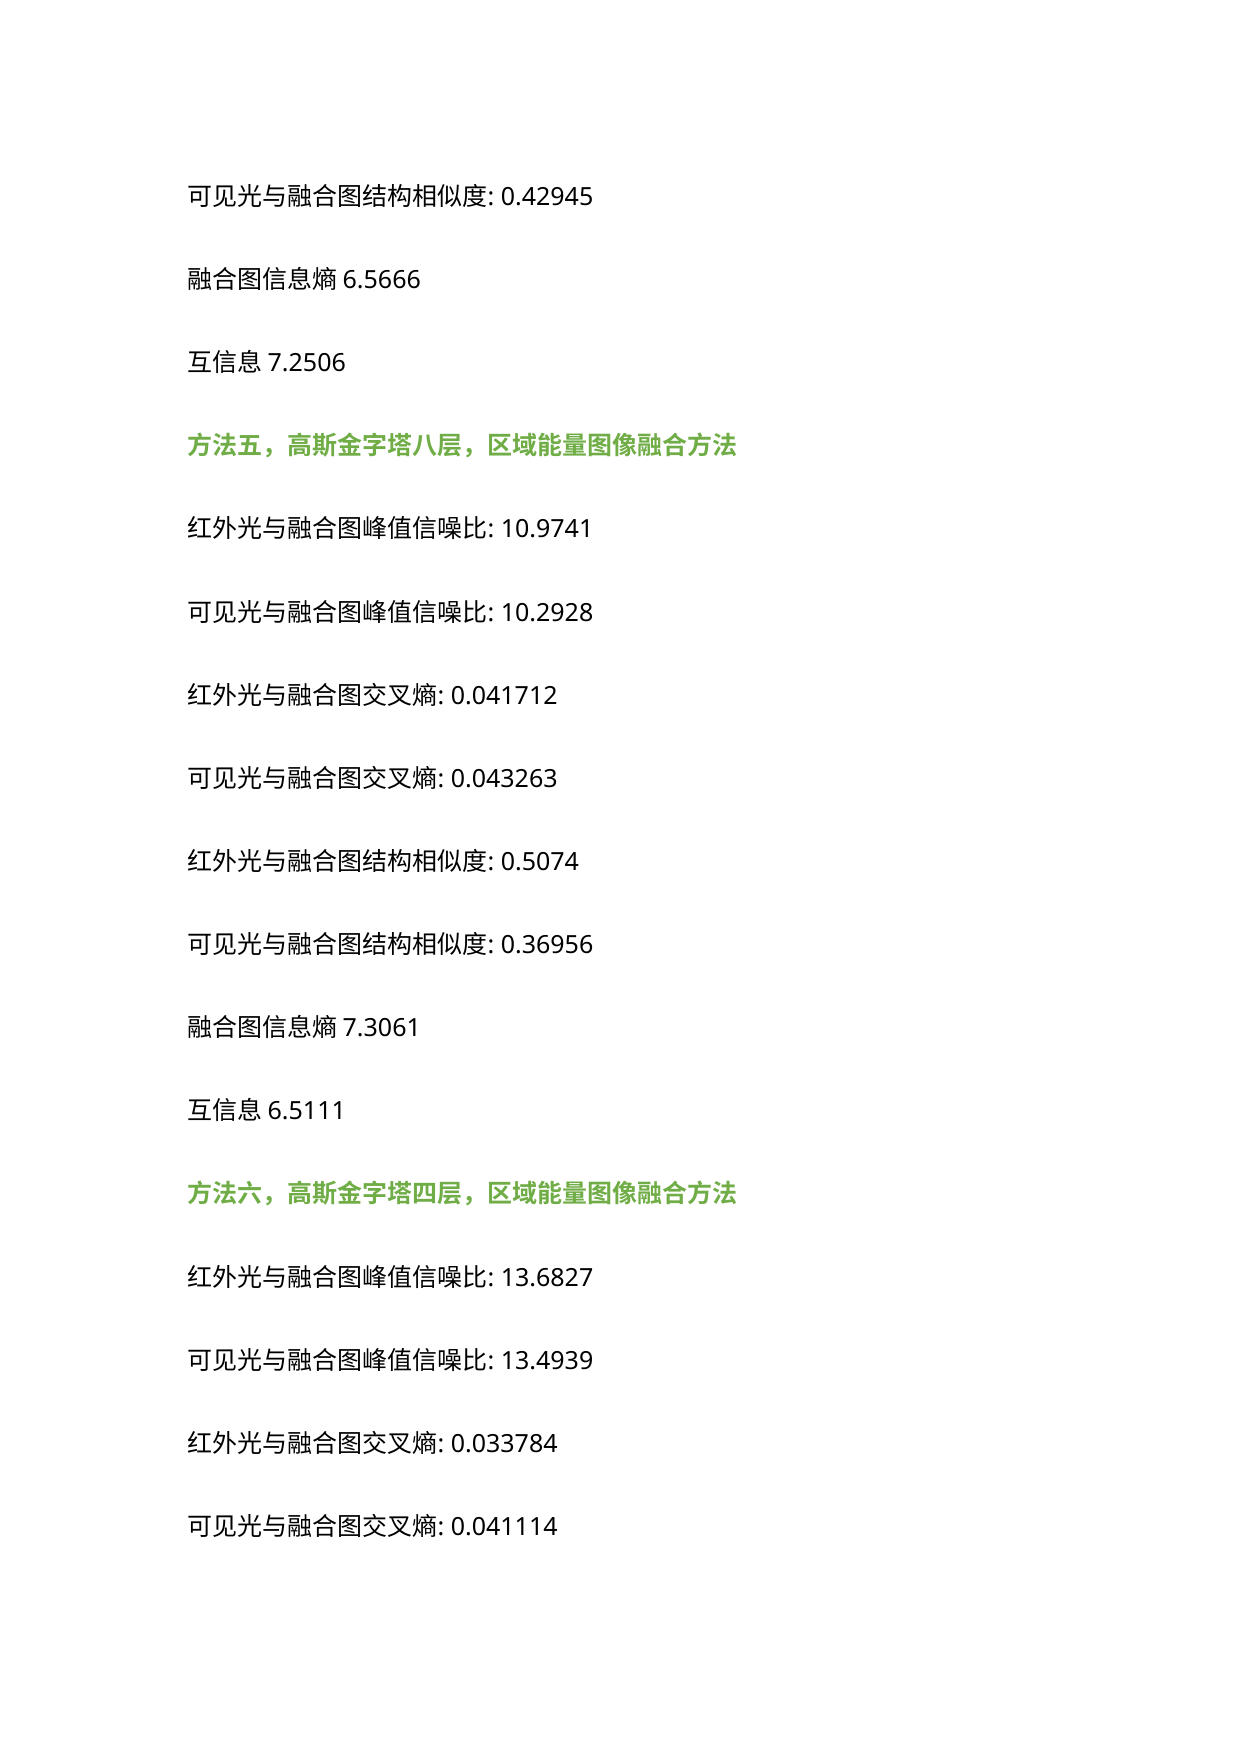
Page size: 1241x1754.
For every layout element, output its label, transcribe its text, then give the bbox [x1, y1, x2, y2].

text 可见光与融合图结构相似度: 0.36956 [187, 910, 1053, 975]
text 互信息7.2506 [187, 328, 1053, 393]
text 红外光与融合图交叉熵: 0.041712 [187, 661, 1053, 726]
text 方法六，高斯金字塔四层，区域能量图像融合方法 [187, 1159, 1053, 1224]
text 融合图信息熵6.5666 [187, 245, 1053, 310]
text 红外光与融合图峰值信噪比: 10.9741 [187, 494, 1053, 559]
text 互信息6.5111 [187, 1076, 1053, 1141]
text 可见光与融合图峰值信噪比: 10.2928 [187, 578, 1053, 643]
text 可见光与融合图交叉熵: 0.041114 [187, 1492, 1053, 1557]
text 可见光与融合图交叉熵: 0.043263 [187, 744, 1053, 809]
text 可见光与融合图结构相似度: 0.42945 [187, 162, 1053, 227]
text 红外光与融合图交叉熵: 0.033784 [187, 1409, 1053, 1474]
text 方法五，高斯金字塔八层，区域能量图像融合方法 [187, 411, 1053, 476]
text 融合图信息熵7.3061 [187, 993, 1053, 1058]
text 红外光与融合图峰值信噪比: 13.6827 [187, 1243, 1053, 1308]
text 可见光与融合图峰值信噪比: 13.4939 [187, 1326, 1053, 1391]
text 红外光与融合图结构相似度: 0.5074 [187, 827, 1053, 892]
